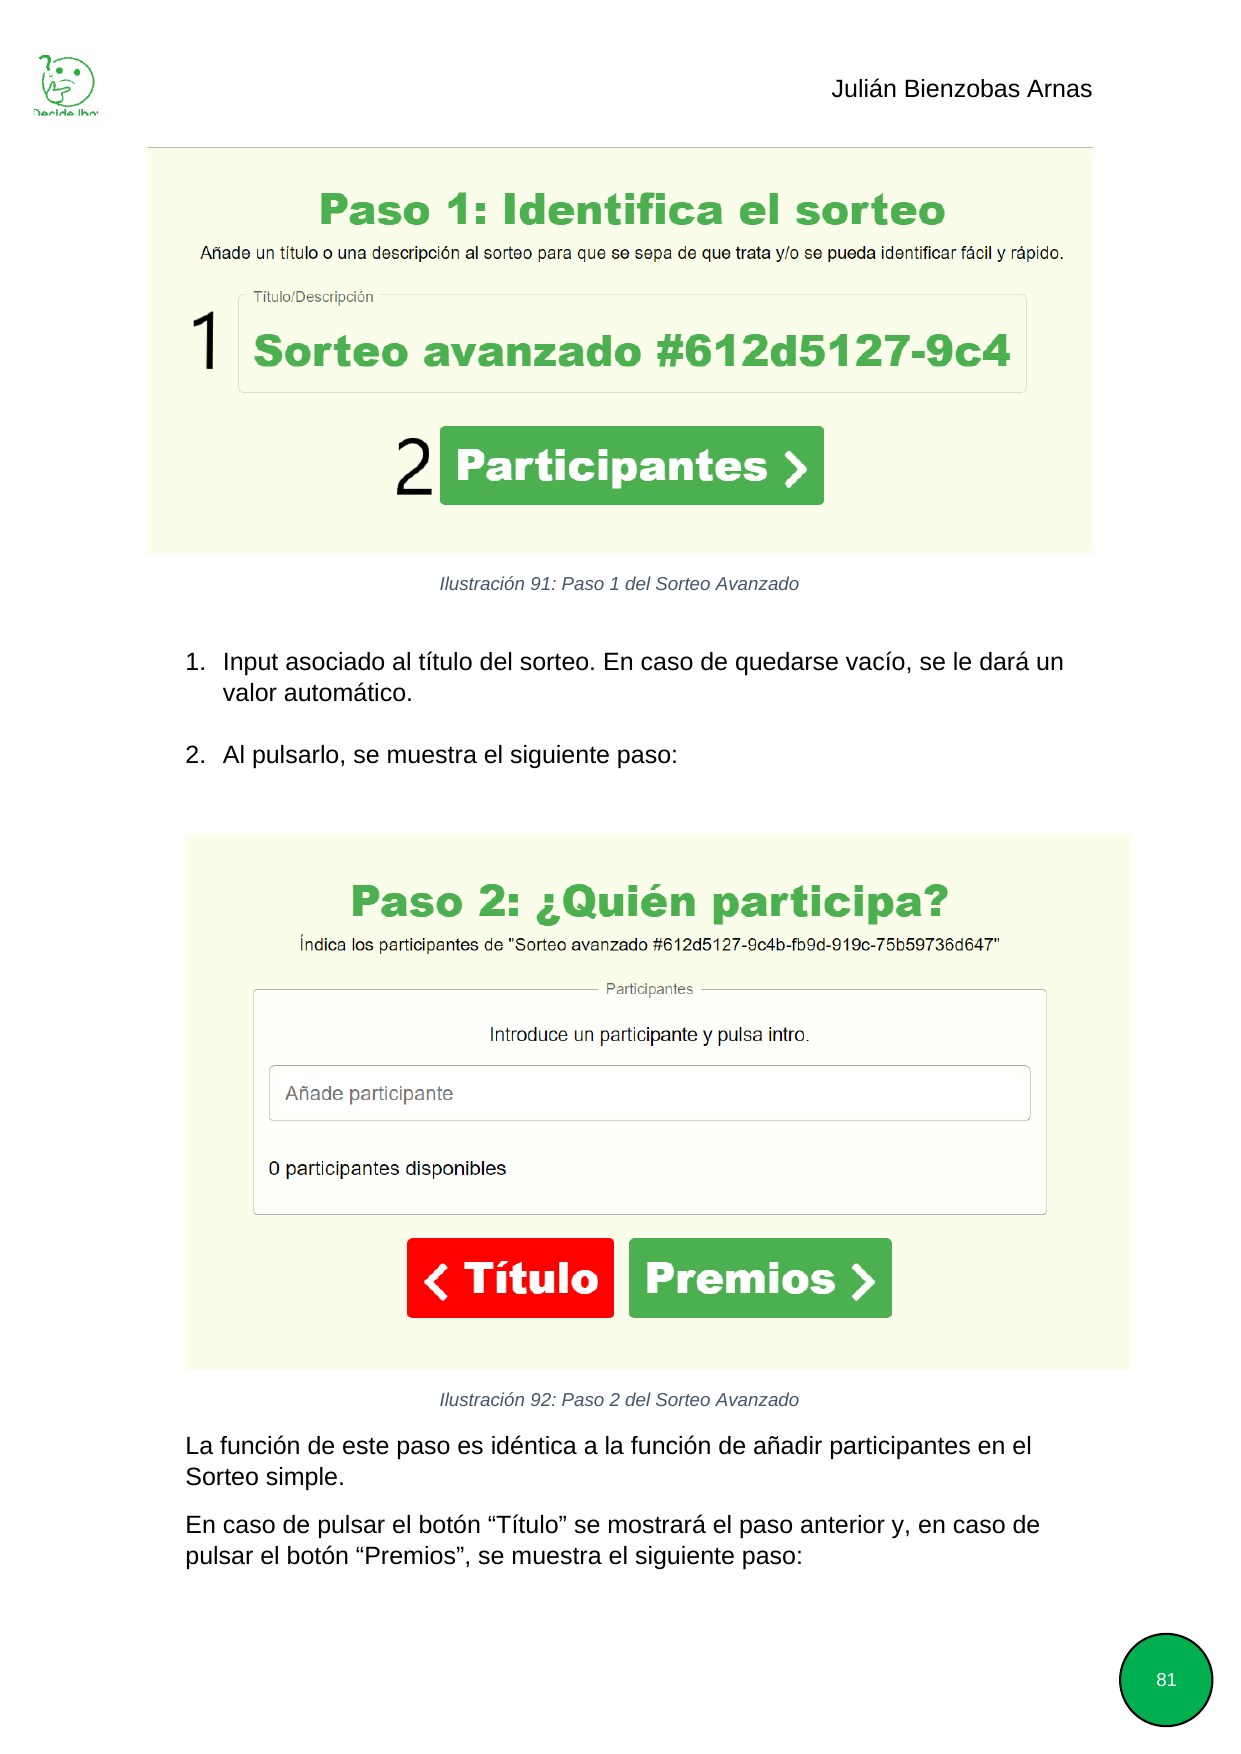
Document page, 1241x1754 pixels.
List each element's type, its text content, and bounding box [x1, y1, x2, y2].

picture [32, 55, 99, 114]
picture [147, 147, 1093, 555]
text La función de este paso es idéntica a la función de añadir participantes en el Sorteo simple. [185, 1431, 1092, 1491]
text En caso de pulsar el botón “Título” se mostrará el paso anterior y, en caso de pulsar el botón “Premios”, se muestra el siguiente paso: [185, 1510, 1092, 1570]
text Ilustración 92: Paso 2 del Sorteo Avanzado [148, 1389, 1092, 1410]
list Input asociado al título del sorteo. En caso de quedarse vacío, se le dará un valor automático. [185, 646, 1092, 706]
list Al pulsarlo, se muestra el siguiente paso: [185, 739, 1092, 768]
picture [185, 835, 1130, 1370]
text Ilustración 91: Paso 1 del Sorteo Avanzado [148, 573, 1092, 594]
